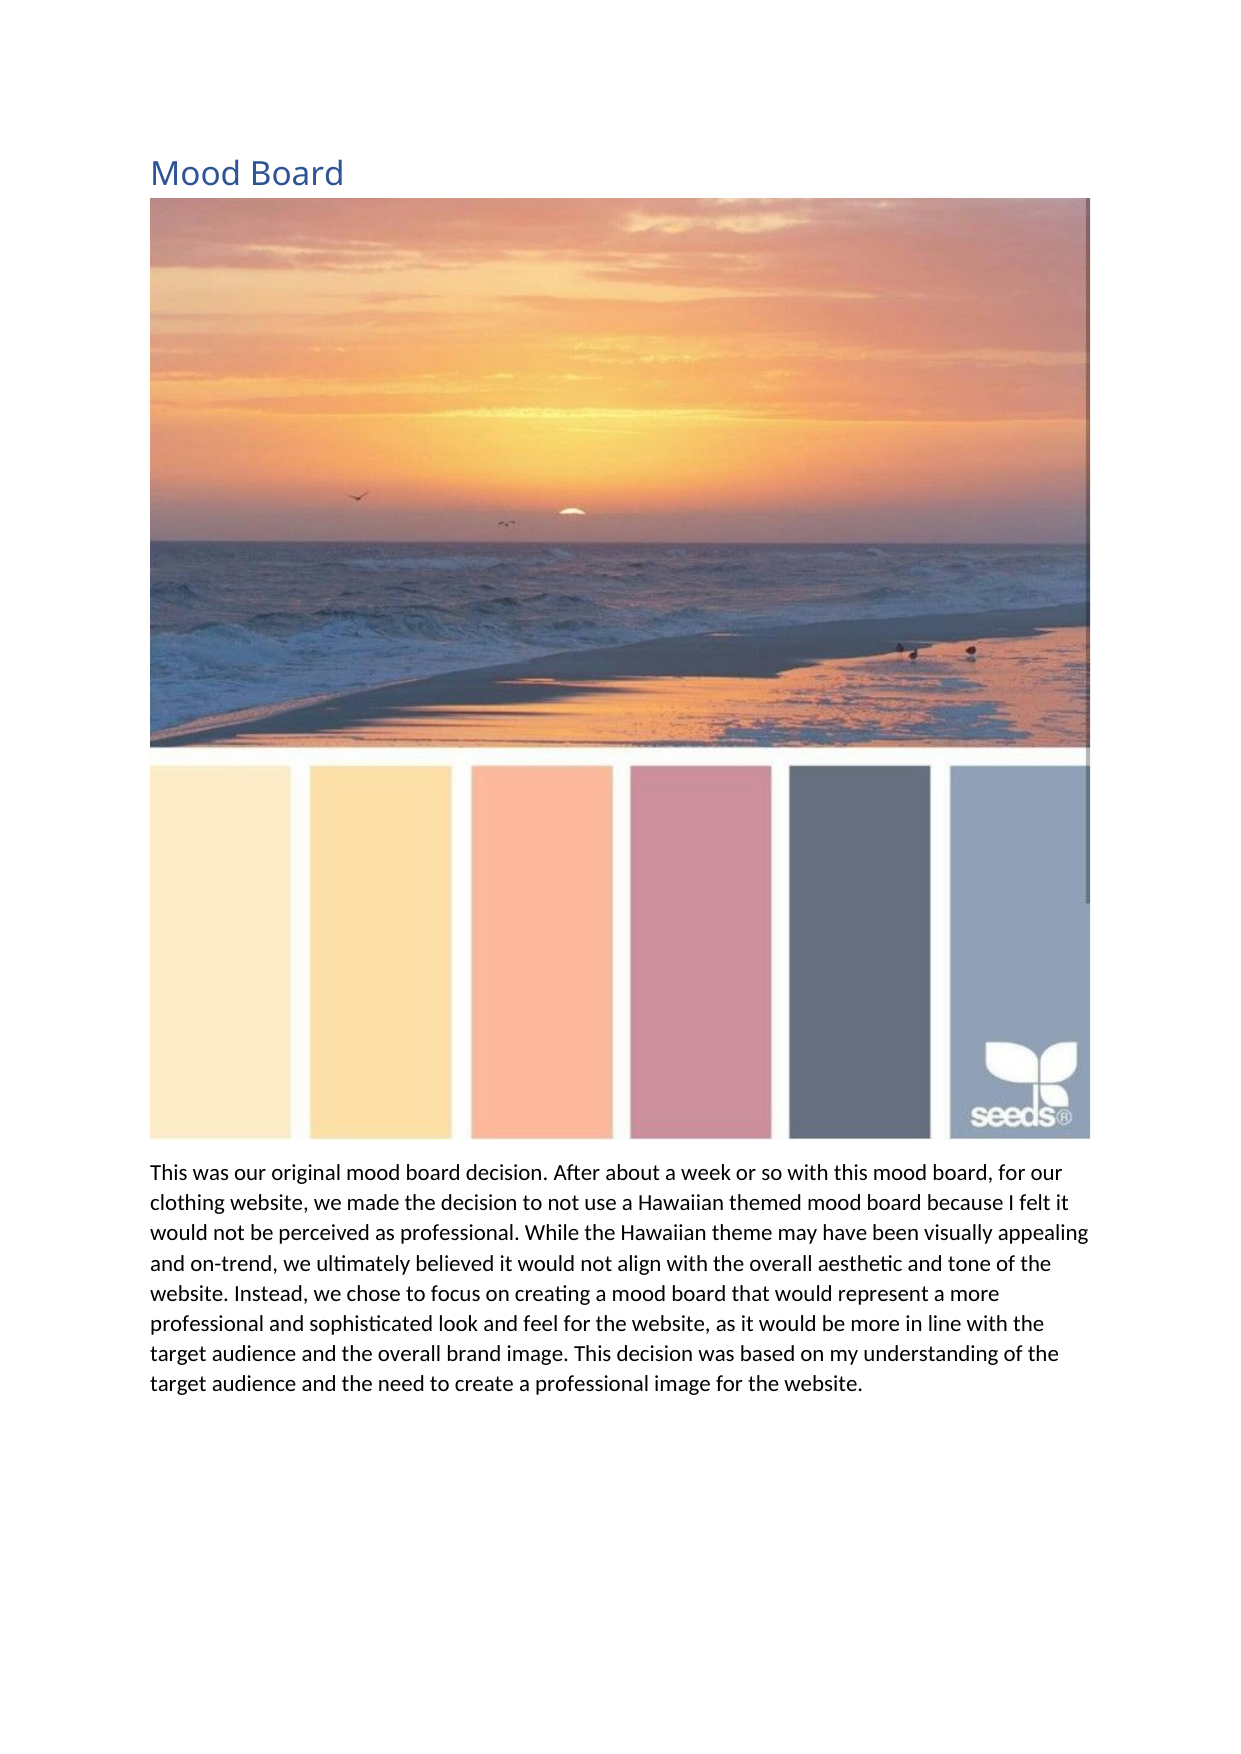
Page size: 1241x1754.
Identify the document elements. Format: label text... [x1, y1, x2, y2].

picture [150, 198, 1091, 1140]
subtitle Mood Board [150, 150, 1090, 195]
text This was our original mood board decision. After about a week or so with this mood board, for our clothing website, we made the decision to not use a Hawaiian themed mood board because I felt it would not be perceived as professional. While the Hawaiian theme may have been visually appealing and on-trend, we ultimately believed it would not align with the overall aesthetic and tone of the website. Instead, we chose to focus on creating a mood board that would represent a more professional and sophisticated look and feel for the website, as it would be more in line with the target audience and the overall brand image. This decision was based on my understanding of the target audience and the need to create a professional image for the website. [150, 1158, 1090, 1397]
